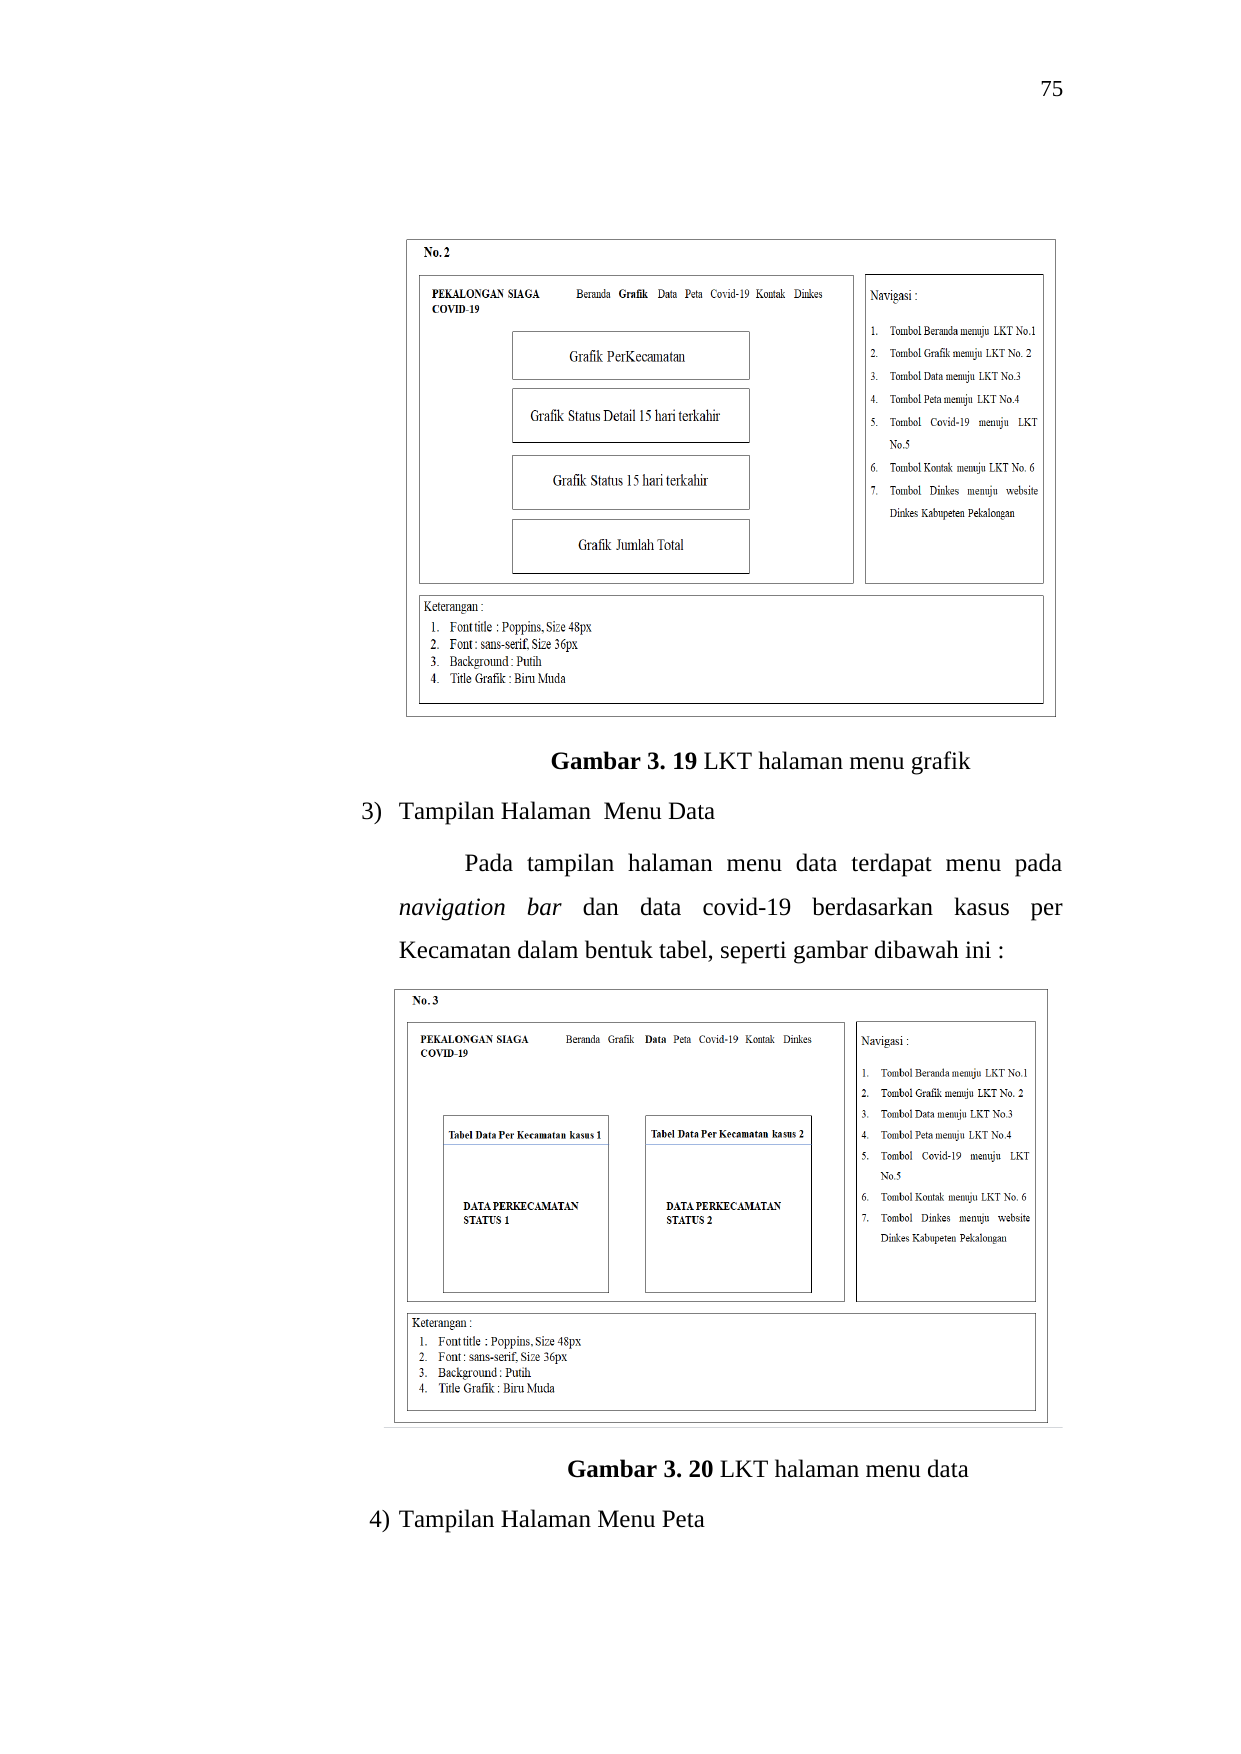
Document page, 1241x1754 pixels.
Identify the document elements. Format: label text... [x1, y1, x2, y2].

list Tampilan Halaman Menu Peta [369, 1504, 1063, 1533]
list Tampilan Halaman Menu Data [361, 796, 1063, 825]
text Pada tampilan halaman menu data terdapat menu pada navigation bar dan data covid-19 berdasarkan kasus per Kecamatan dalam bentuk tabel, seperti gambar dibawah ini : [399, 848, 1063, 963]
picture [383, 987, 1063, 1428]
picture [398, 236, 1064, 720]
